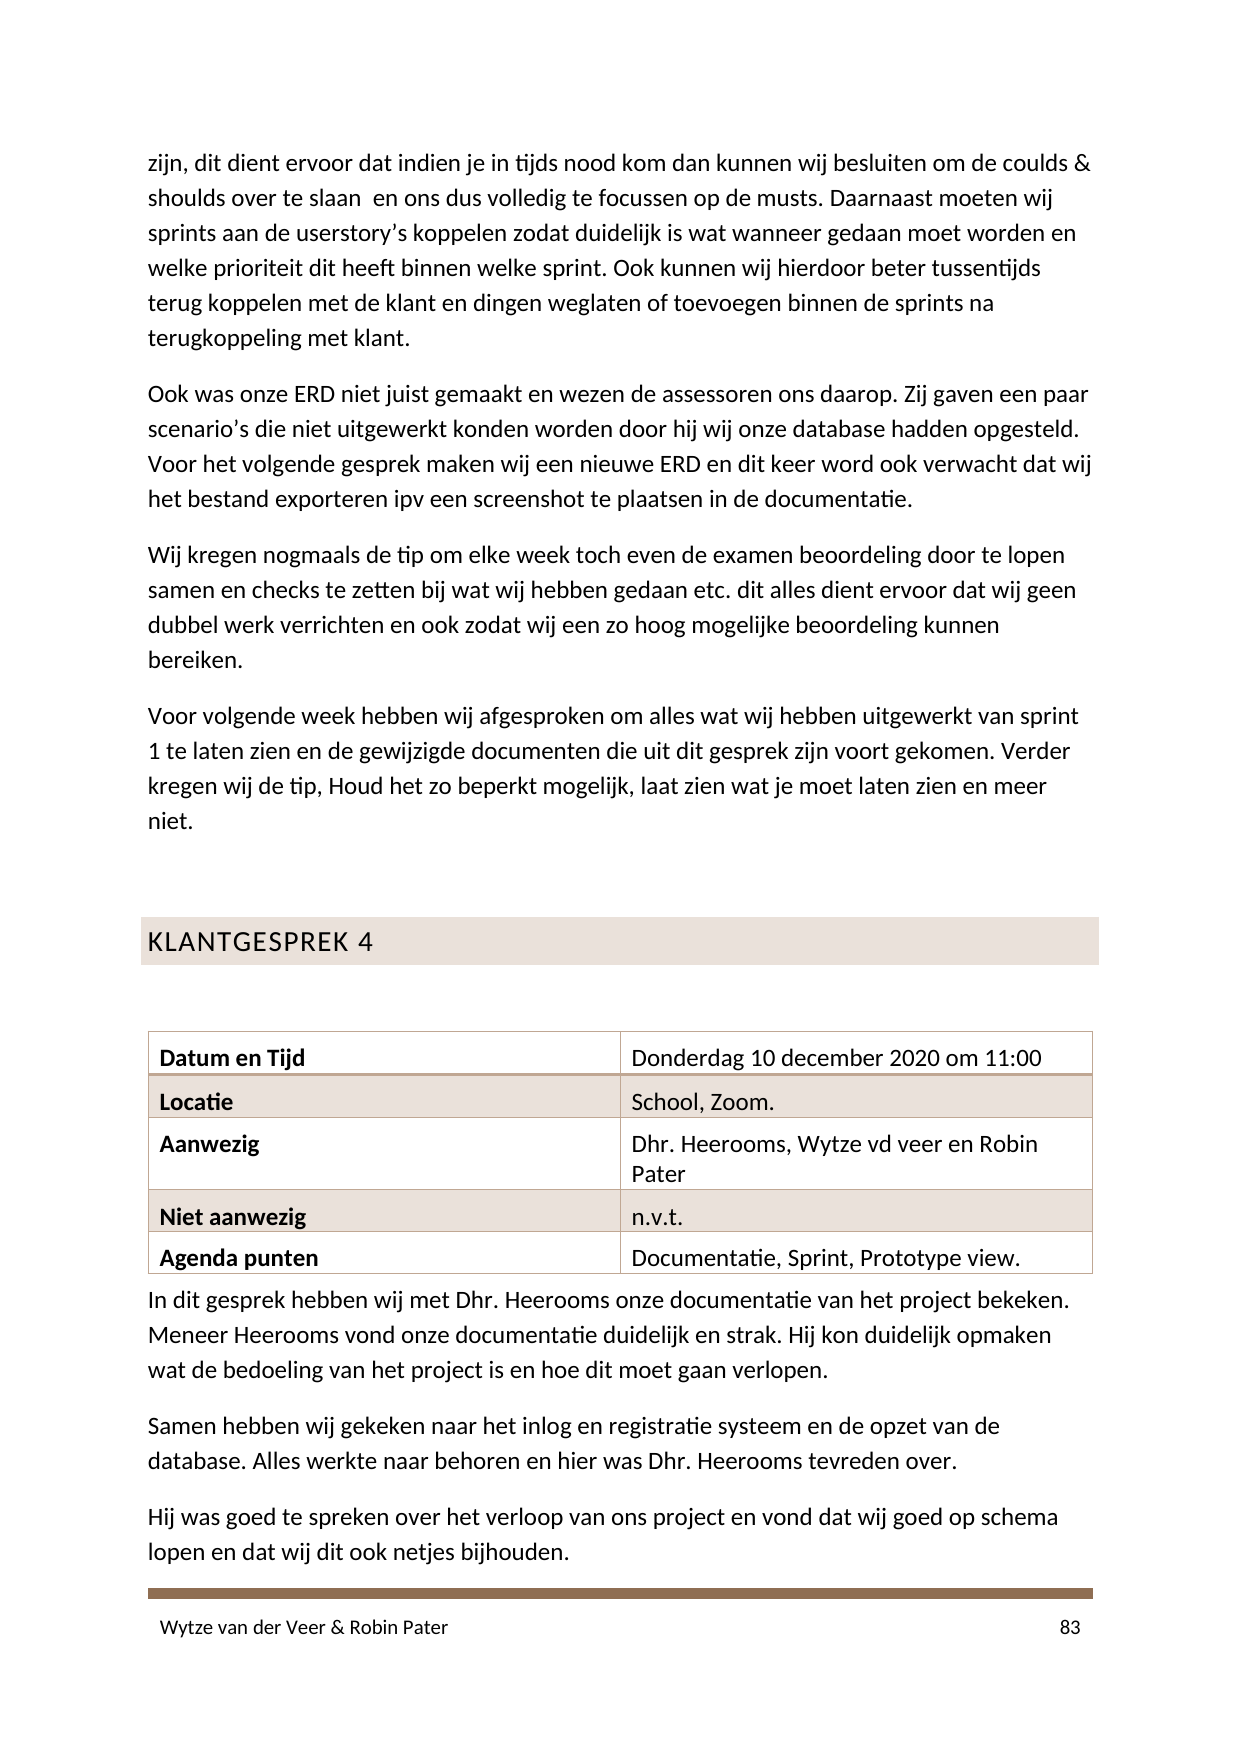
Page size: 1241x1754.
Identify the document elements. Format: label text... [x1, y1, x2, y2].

subtitle Klantgesprek 4 [148, 923, 1093, 959]
text In dit gesprek hebben wij met Dhr. Heerooms onze documentatie van het project bekeken. Meneer Heerooms vond onze documentatie duidelijk en strak. Hij kon duidelijk opmaken wat de bedoeling van het project is en hoe dit moet gaan verlopen. [148, 1284, 1093, 1385]
text Samen hebben wij gekeken naar het inlog en registratie systeem en de opzet van de database. Alles werkte naar behoren en hier was Dhr. Heerooms tevreden over. [148, 1410, 1093, 1476]
table_cell Agenda punten [149, 1232, 620, 1273]
text Ook was onze ERD niet juist gemaakt en wezen de assessoren ons daarop. Zij gaven een paar scenario’s die niet uitgewerkt konden worden door hij wij onze database hadden opgesteld. Voor het volgende gesprek maken wij een nieuwe ERD en dit keer word ook verwacht dat wij het bestand exporteren ipv een screenshot te plaatsen in de documentatie. [148, 378, 1093, 514]
table_cell Aanwezig [149, 1118, 620, 1189]
text Hij was goed te spreken over het verloop van ons project en vond dat wij goed op schema lopen en dat wij dit ook netjes bijhouden. [148, 1501, 1093, 1567]
table_cell Dhr. Heerooms, Wytze vd veer en Robin Pater [621, 1118, 1092, 1189]
table_header Datum en Tijd [149, 1032, 620, 1073]
table_cell Niet aanwezig [149, 1190, 620, 1231]
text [148, 148, 1093, 353]
table_cell Documentatie, Sprint, Prototype view. [621, 1232, 1092, 1273]
table_cell n.v.t. [621, 1190, 1092, 1231]
text Voor volgende week hebben wij afgesproken om alles wat wij hebben uitgewerkt van sprint 1 te laten zien en de gewijzigde documenten die uit dit gesprek zijn voort gekomen. Verder kregen wij de tip, Houd het zo beperkt mogelijk, laat zien wat je moet laten zien en meer niet. [148, 700, 1093, 836]
table_cell Locatie [149, 1076, 620, 1117]
table_cell School, Zoom. [621, 1076, 1092, 1117]
text Wij kregen nogmaals de tip om elke week toch even de examen beoordeling door te lopen samen en checks te zetten bij wat wij hebben gedaan etc. dit alles dient ervoor dat wij geen dubbel werk verrichten en ook zodat wij een zo hoog mogelijke beoordeling kunnen bereiken. [148, 539, 1093, 675]
table_header Donderdag 10 december 2020 om 11:00 [621, 1032, 1092, 1073]
